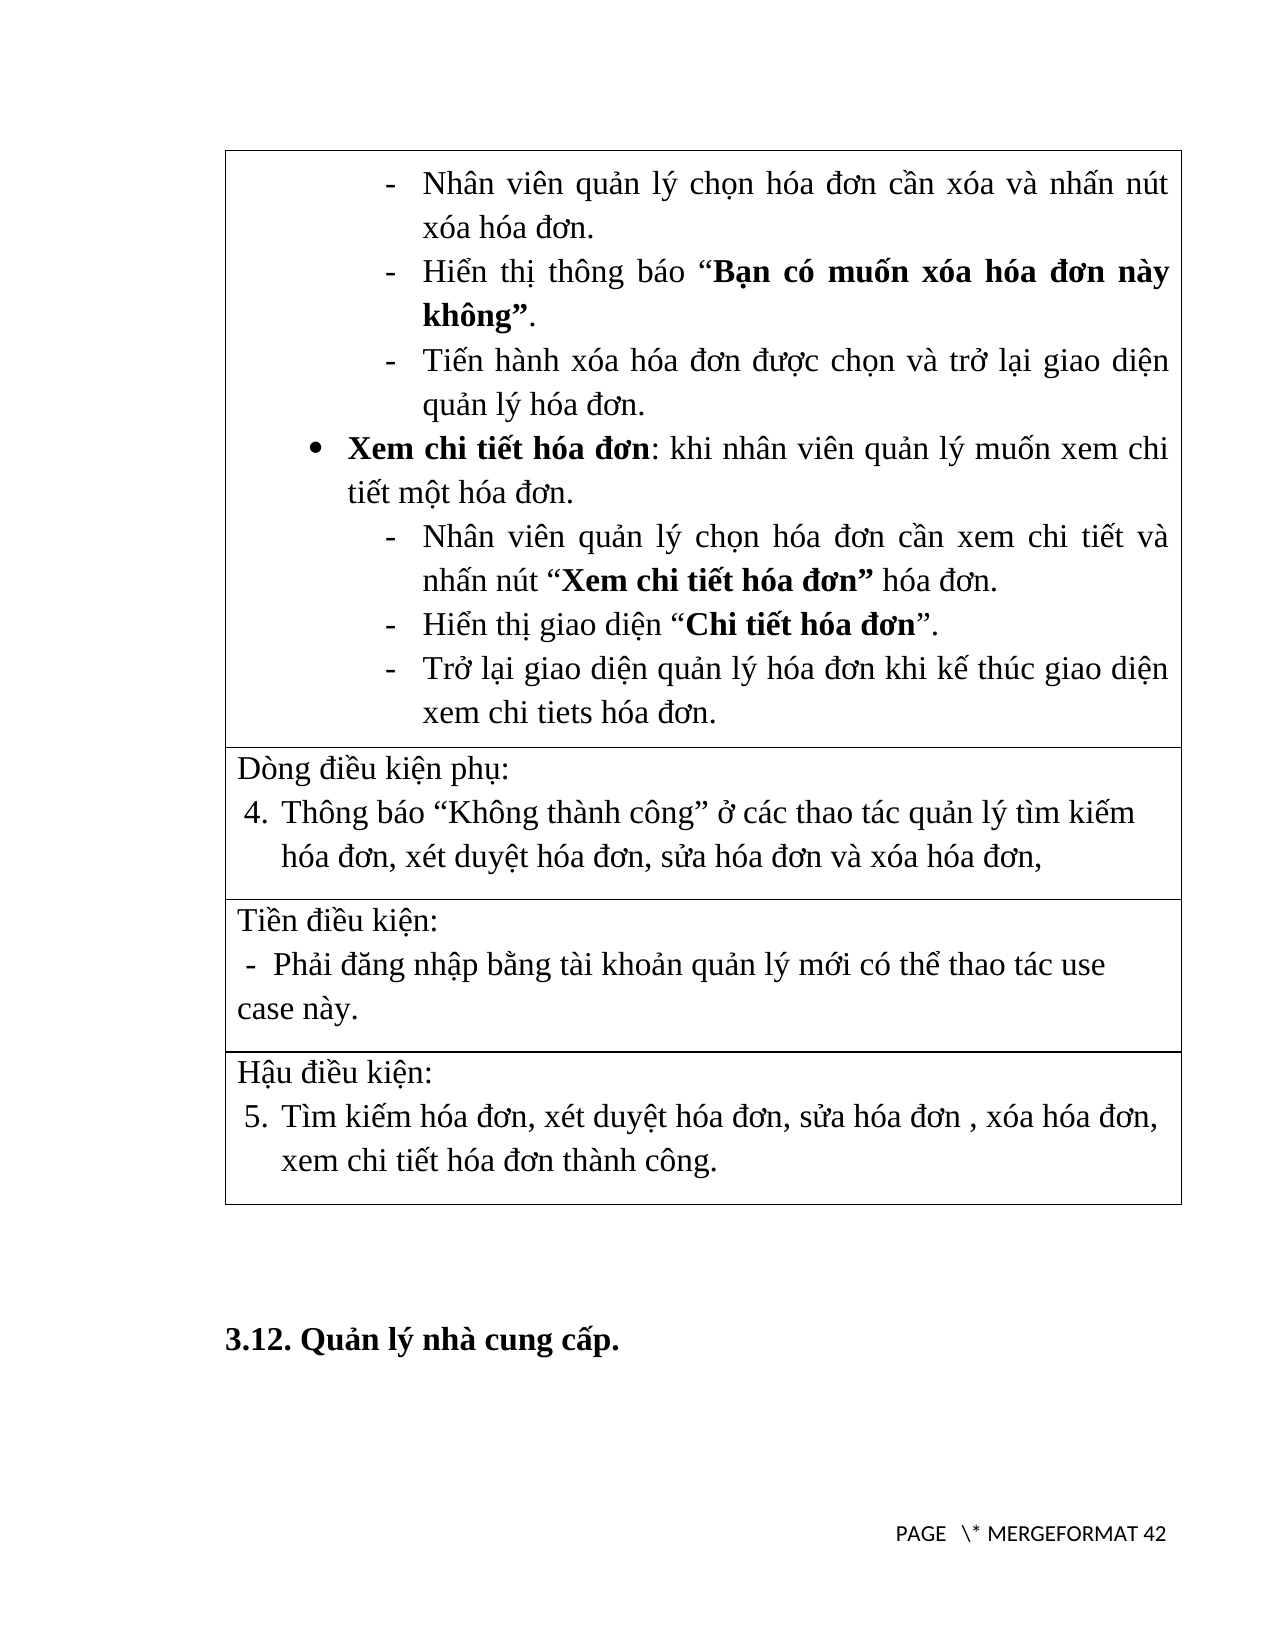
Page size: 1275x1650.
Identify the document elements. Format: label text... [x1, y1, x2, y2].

list Quản lý nhà cung cấp. [225, 1319, 1167, 1358]
table_cell Dòng điều kiện phụ: Thông báo “Không thành công” ở các thao tác quản lý tìm kiếm hóa đơn, xét duyệt hóa đơn, sửa hóa đơn và xóa hóa đơn, [226, 748, 1181, 899]
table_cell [226, 151, 1181, 747]
table_cell Tiền điều kiện: - Phải đăng nhập bằng tài khoản quản lý mới có thể thao tác use case này. [226, 900, 1181, 1051]
table_cell Hậu điều kiện: Tìm kiếm hóa đơn, xét duyệt hóa đơn, sửa hóa đơn , xóa hóa đơn, xem chi tiết hóa đơn thành công. [226, 1053, 1181, 1203]
